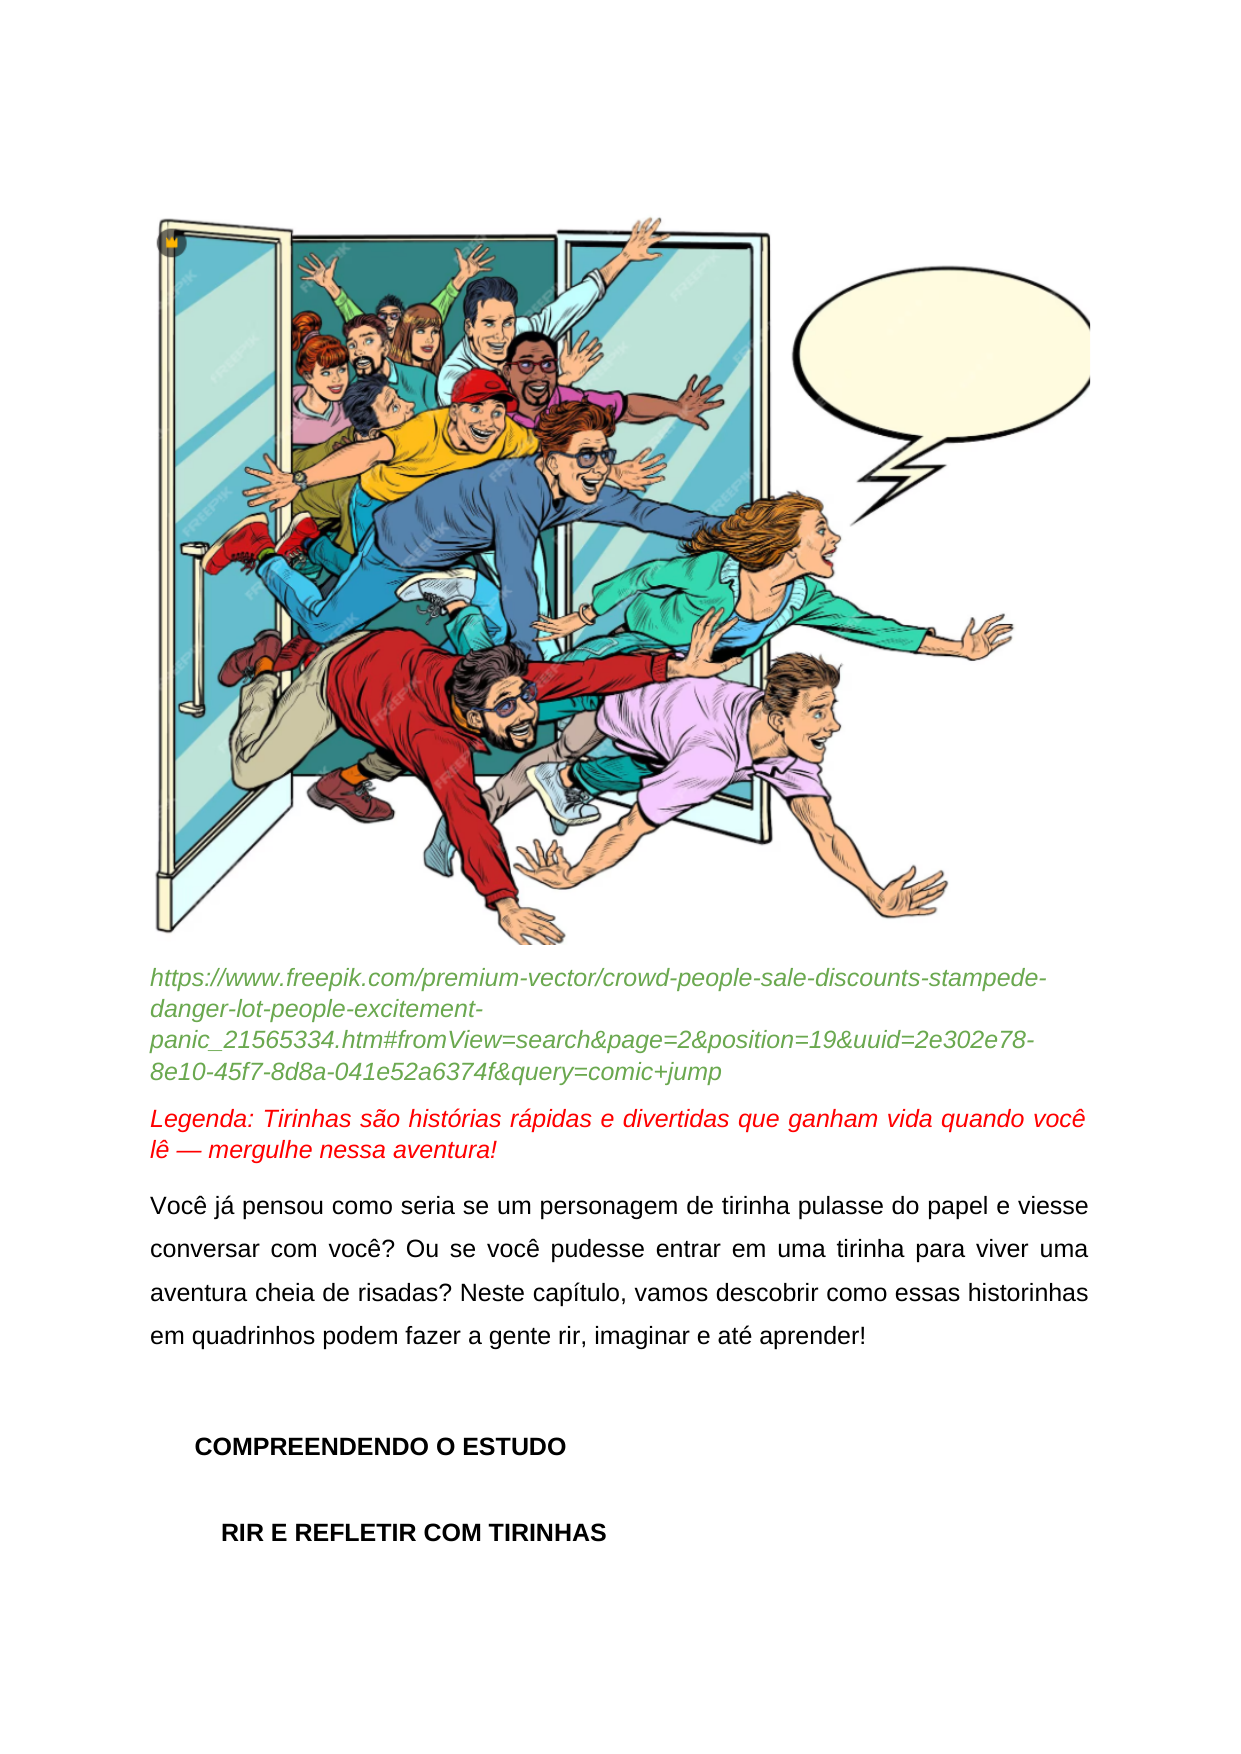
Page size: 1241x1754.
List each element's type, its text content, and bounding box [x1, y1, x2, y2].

picture [150, 192, 1091, 945]
text RIR E REFLETIR COM TIRINHAS [150, 1518, 1090, 1547]
text Legenda: Tirinhas são histórias rápidas e divertidas que ganham vida quando você lê — mergulhe nessa aventura! [150, 1104, 1090, 1164]
text https://www.freepik.com/premium-vector/crowd-people-sale-discounts-stampede-danger-lot-people-excitement-panic_21565334.htm#fromView=search&page=2&position=19&uuid=2e302e78-8e10-45f7-8d8a-041e52a6374f&query=comic+jump [150, 963, 1090, 1085]
text COMPREENDENDO O ESTUDO [194, 1432, 1090, 1461]
text Você já pensou como seria se um personagem de tirinha pulasse do papel e viesse conversar com você? Ou se você pudesse entrar em uma tirinha para viver uma aventura cheia de risadas? Neste capítulo, vamos descobrir como essas historinhas em quadrinhos podem fazer a gente rir, imaginar e até aprender! [150, 1191, 1090, 1349]
